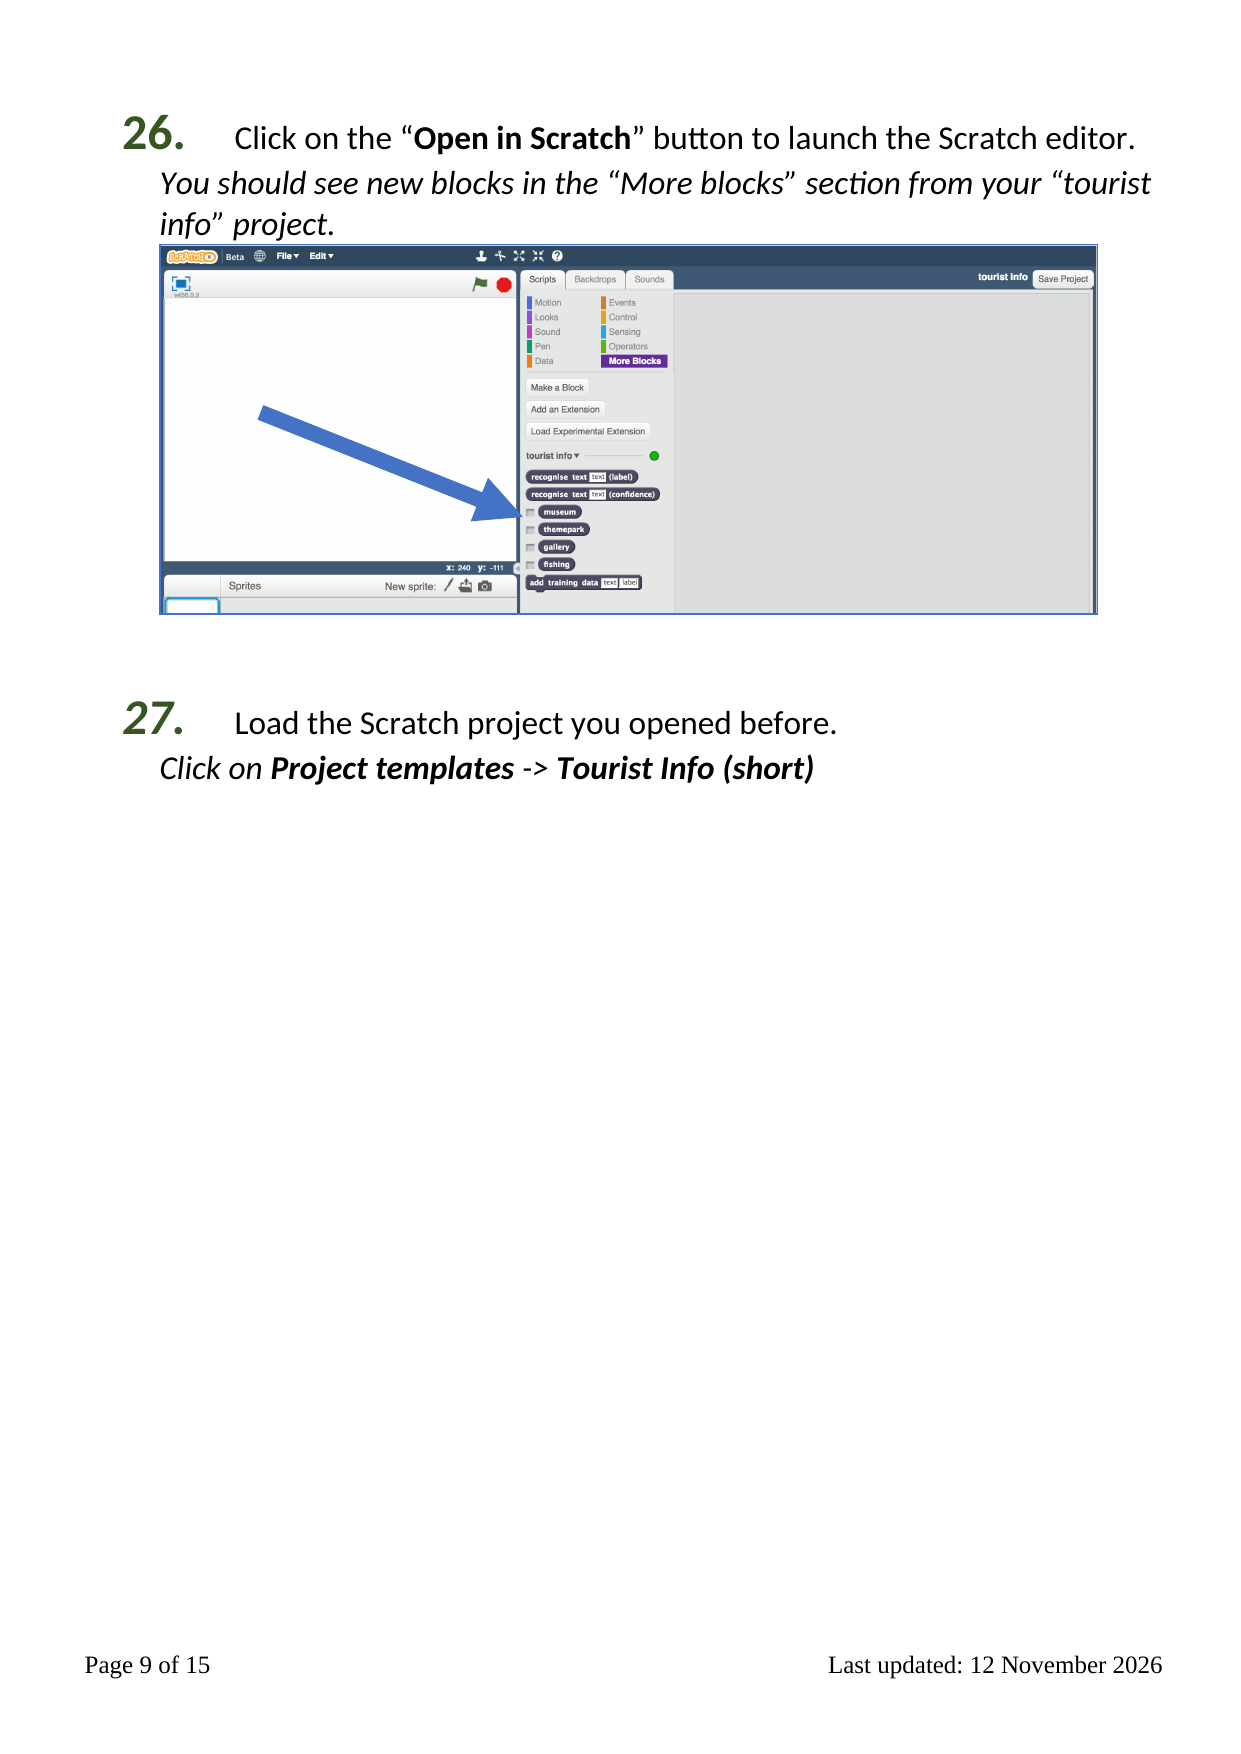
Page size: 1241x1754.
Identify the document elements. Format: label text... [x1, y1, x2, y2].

picture [161, 245, 1097, 613]
list Load the Scratch project you opened before. Click on Project templates -> Tourist Info (short) [122, 686, 1163, 788]
